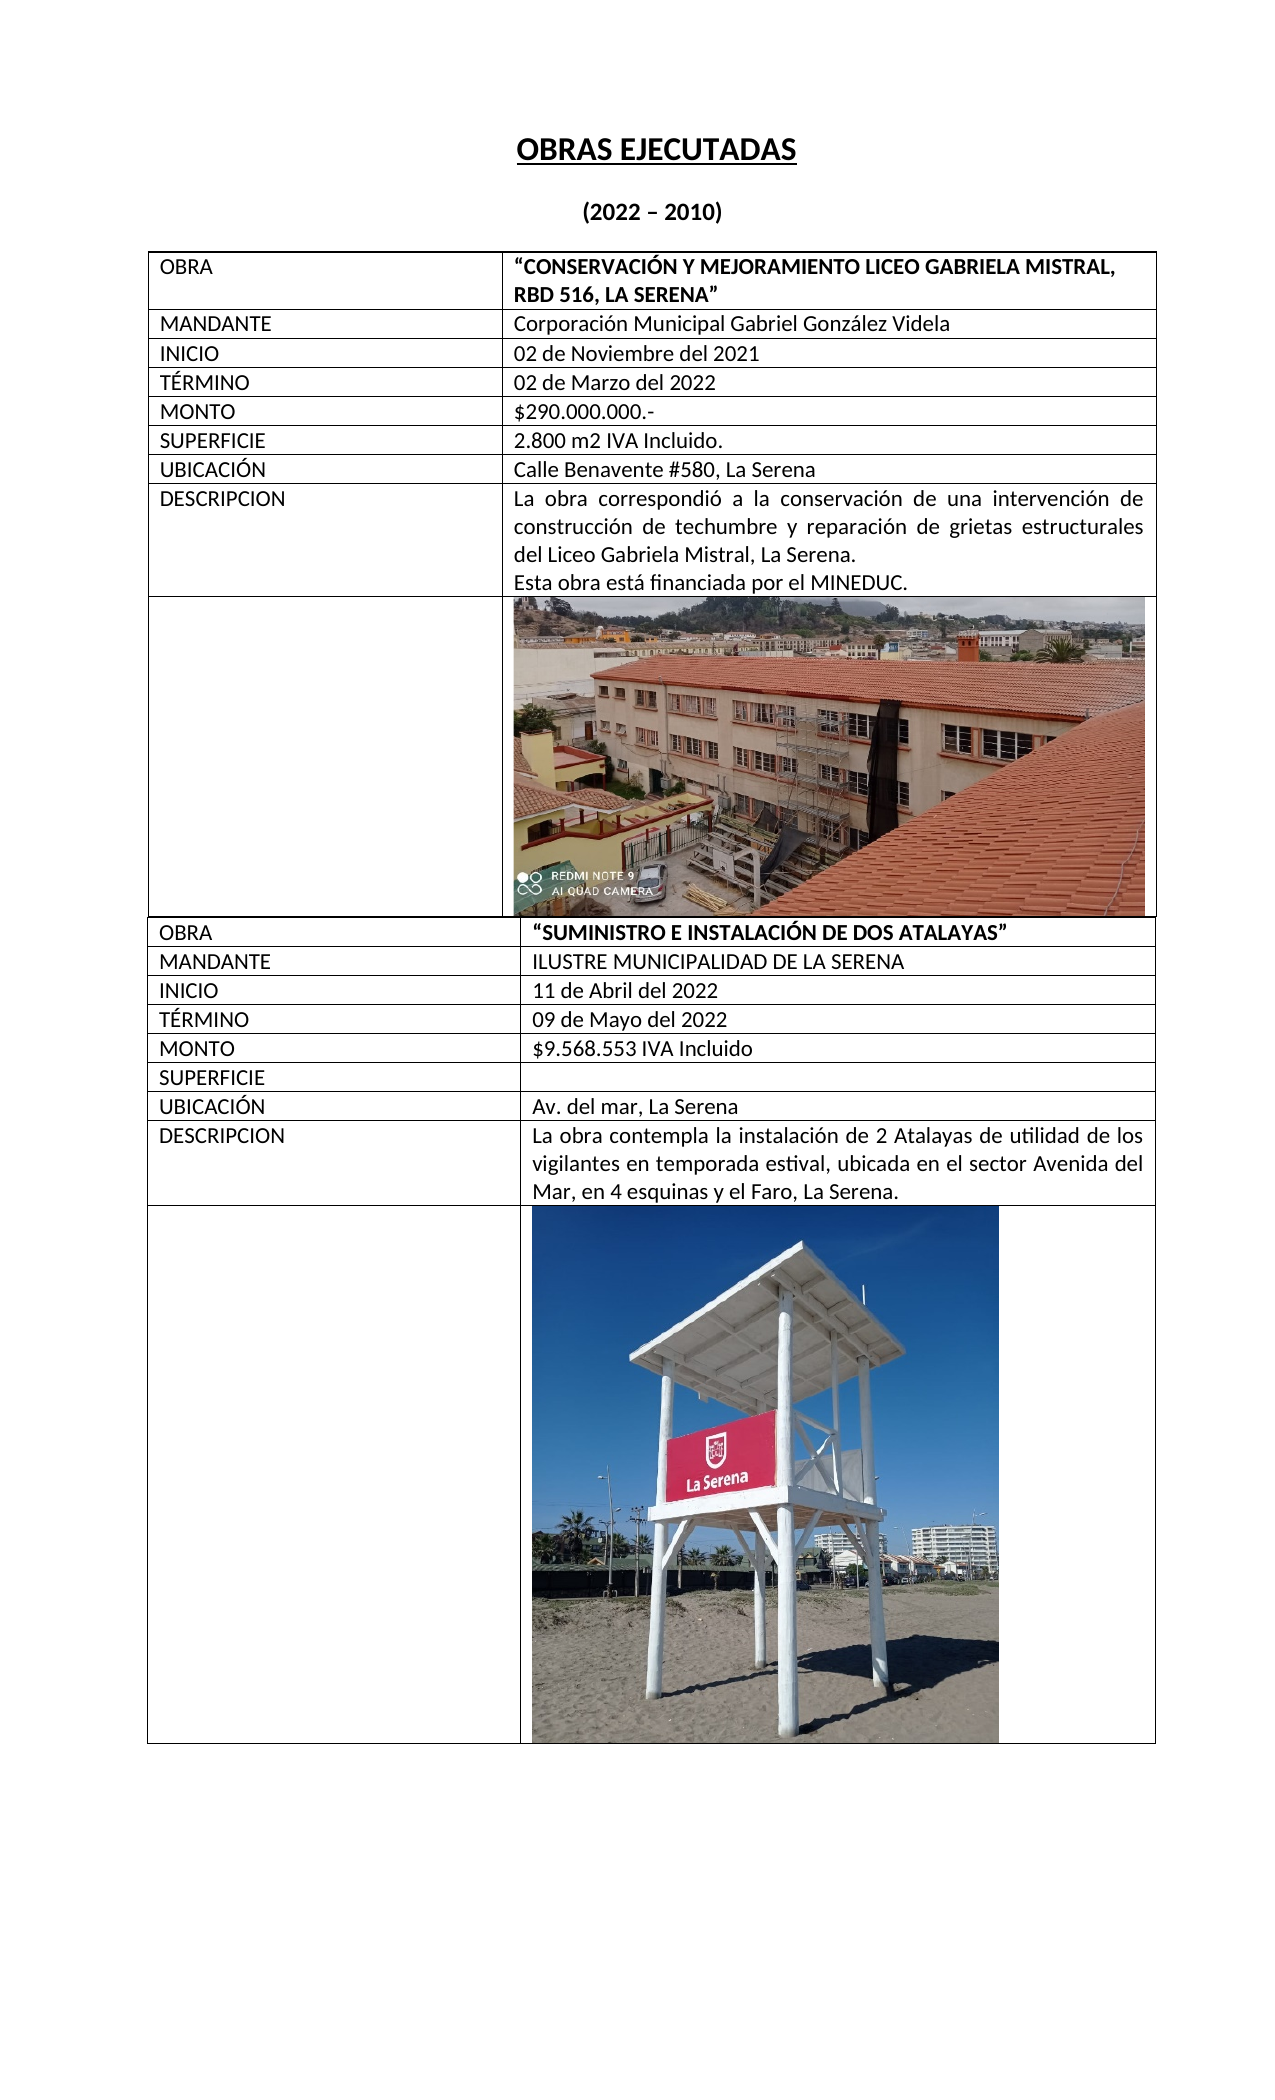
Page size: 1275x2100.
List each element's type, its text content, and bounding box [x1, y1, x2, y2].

table_cell [998, 1206, 1155, 1742]
table_cell La obra correspondió a la conservación de una intervención de construcción de techumbre y reparación de grietas estructurales del Liceo Gabriela Mistral, La Serena. Esta obra está financiada por el MINEDUC. [503, 484, 1156, 596]
table_cell [149, 597, 502, 916]
text (2022 – 2010) [148, 196, 1157, 226]
table_cell $9.568.553 IVA Incluido [521, 1034, 1155, 1062]
table_cell MONTO [148, 1034, 520, 1062]
table_cell MANDANTE [148, 947, 520, 975]
table_cell UBICACIÓN [148, 1092, 520, 1120]
picture [532, 1206, 998, 1743]
table_cell Corporación Municipal Gabriel González Videla [503, 310, 1156, 338]
table_cell La obra contempla la instalación de 2 Atalayas de utilidad de los vigilantes en temporada estival, ubicada en el sector Avenida del Mar, en 4 esquinas y el Faro, La Serena. [521, 1121, 1155, 1205]
table_cell Av. del mar, La Serena [521, 1092, 1155, 1120]
table_cell [148, 1206, 520, 1742]
table_cell INICIO [148, 976, 520, 1004]
table_cell 11 de Abril del 2022 [521, 976, 1155, 1004]
table_cell INICIO [149, 339, 502, 367]
table_cell DESCRIPCION [149, 484, 502, 596]
table_header OBRA [149, 253, 502, 308]
table_cell TÉRMINO [148, 1005, 520, 1033]
table_cell [521, 1063, 1155, 1091]
table_cell SUPERFICIE [148, 1063, 520, 1091]
table_cell MONTO [149, 397, 502, 425]
table_cell ILUSTRE MUNICIPALIDAD DE LA SERENA [521, 947, 1155, 975]
text OBRAS EJECUTADAS [443, 128, 1157, 169]
table_cell 02 de Noviembre del 2021 [503, 339, 1156, 367]
picture [513, 597, 1145, 916]
table_cell SUPERFICIE [149, 426, 502, 454]
table_cell 2.800 m2 IVA Incluido. [503, 426, 1156, 454]
table_cell Calle Benavente #580, La Serena [503, 455, 1156, 483]
table_cell TÉRMINO [149, 368, 502, 396]
table_cell [1145, 597, 1156, 916]
table_cell [503, 597, 513, 916]
table_cell DESCRIPCION [148, 1121, 520, 1205]
table_header OBRA [148, 918, 520, 946]
table_cell UBICACIÓN [149, 455, 502, 483]
table_cell 09 de Mayo del 2022 [521, 1005, 1155, 1033]
table_cell $290.000.000.- [503, 397, 1156, 425]
table_cell 02 de Marzo del 2022 [503, 368, 1156, 396]
table_header “SUMINISTRO E INSTALACIÓN DE DOS ATALAYAS” [521, 918, 1155, 946]
table_cell [521, 1206, 532, 1742]
table_cell MANDANTE [149, 310, 502, 338]
table_header “CONSERVACIÓN Y MEJORAMIENTO LICEO GABRIELA MISTRAL, RBD 516, LA SERENA” [503, 253, 1156, 308]
